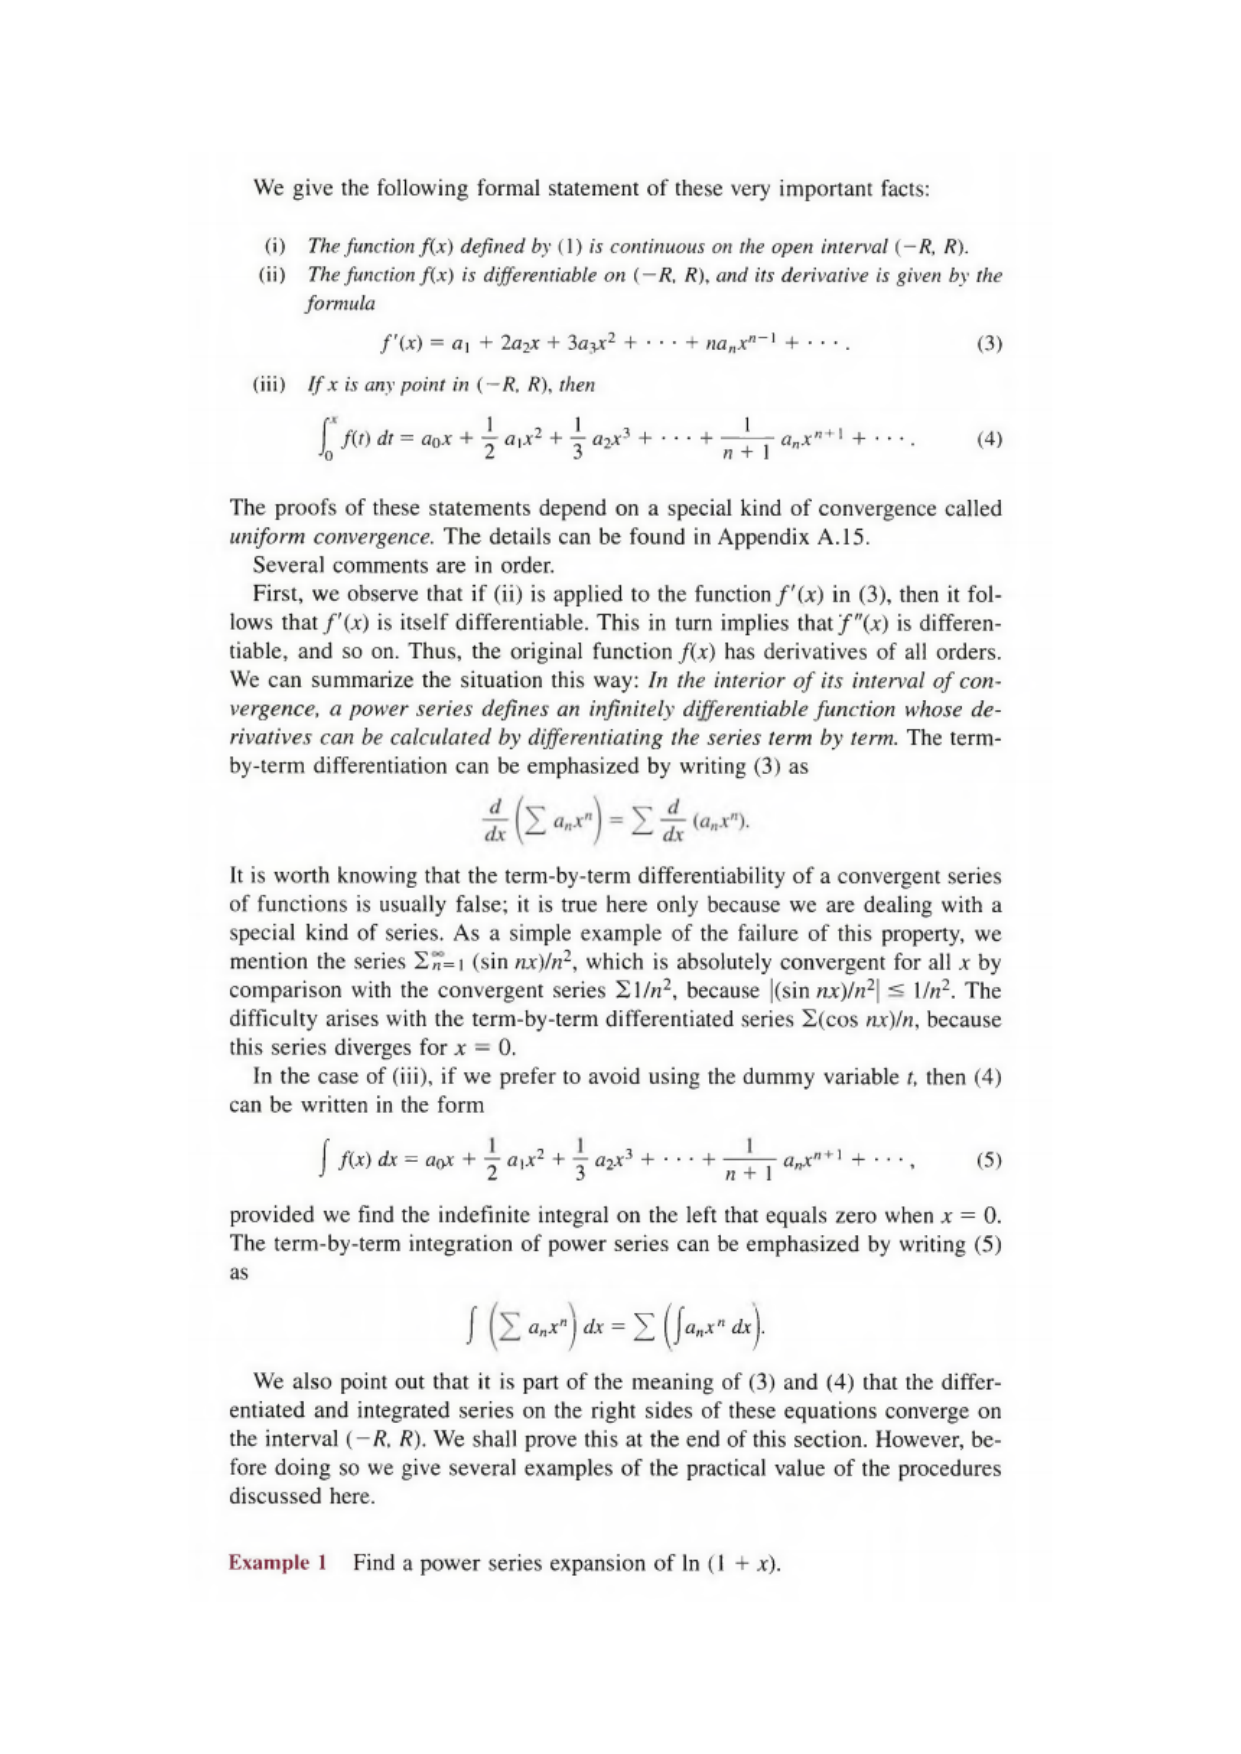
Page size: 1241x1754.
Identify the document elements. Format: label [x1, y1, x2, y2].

picture [187, 152, 1053, 1602]
